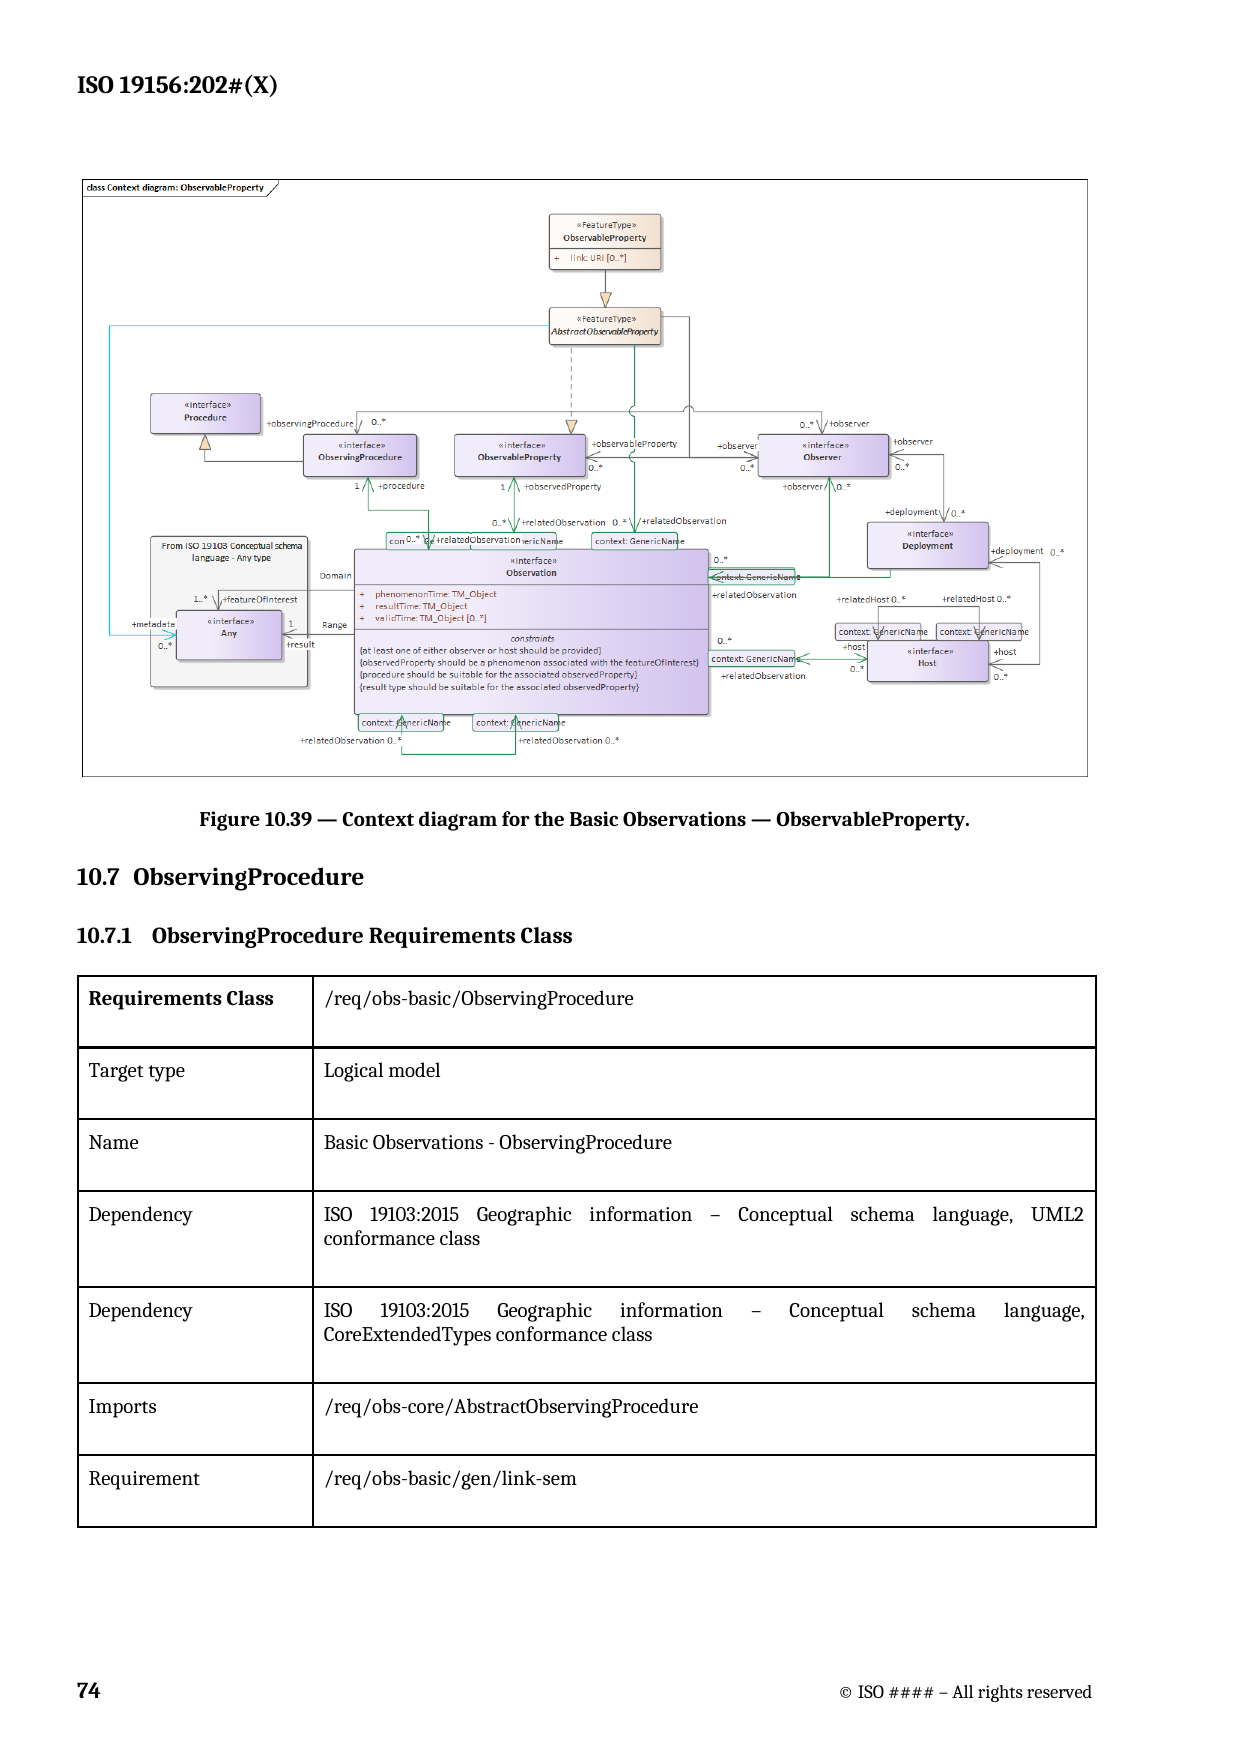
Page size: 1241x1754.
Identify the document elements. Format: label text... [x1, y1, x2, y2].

picture [76, 173, 1093, 782]
table_cell Logical model [314, 1049, 1095, 1118]
table_cell /req/obs-core/AbstractObservingProcedure [314, 1384, 1095, 1454]
table_cell Dependency [79, 1192, 312, 1286]
table_cell Basic Observations - ObservingProcedure [314, 1120, 1095, 1190]
table_cell /req/obs-basic/gen/link-sem [314, 1456, 1095, 1526]
table_cell ISO 19103:2015 Geographic information – Conceptual schema language, CoreExtendedTypes conformance class [314, 1288, 1095, 1382]
table_cell Dependency [79, 1288, 312, 1382]
table_header Requirements Class [79, 977, 312, 1046]
table_cell Name [79, 1120, 312, 1190]
subtitle ObservingProcedure Requirements Class [77, 923, 1092, 949]
table_cell Imports [79, 1384, 312, 1454]
subtitle ObservingProcedure [77, 863, 1092, 892]
table_cell ISO 19103:2015 Geographic information – Conceptual schema language, UML2 conformance class [314, 1192, 1095, 1286]
table_header /req/obs-basic/ObservingProcedure [314, 977, 1095, 1046]
table_cell Requirement [79, 1456, 312, 1526]
table_cell Target type [79, 1049, 312, 1118]
